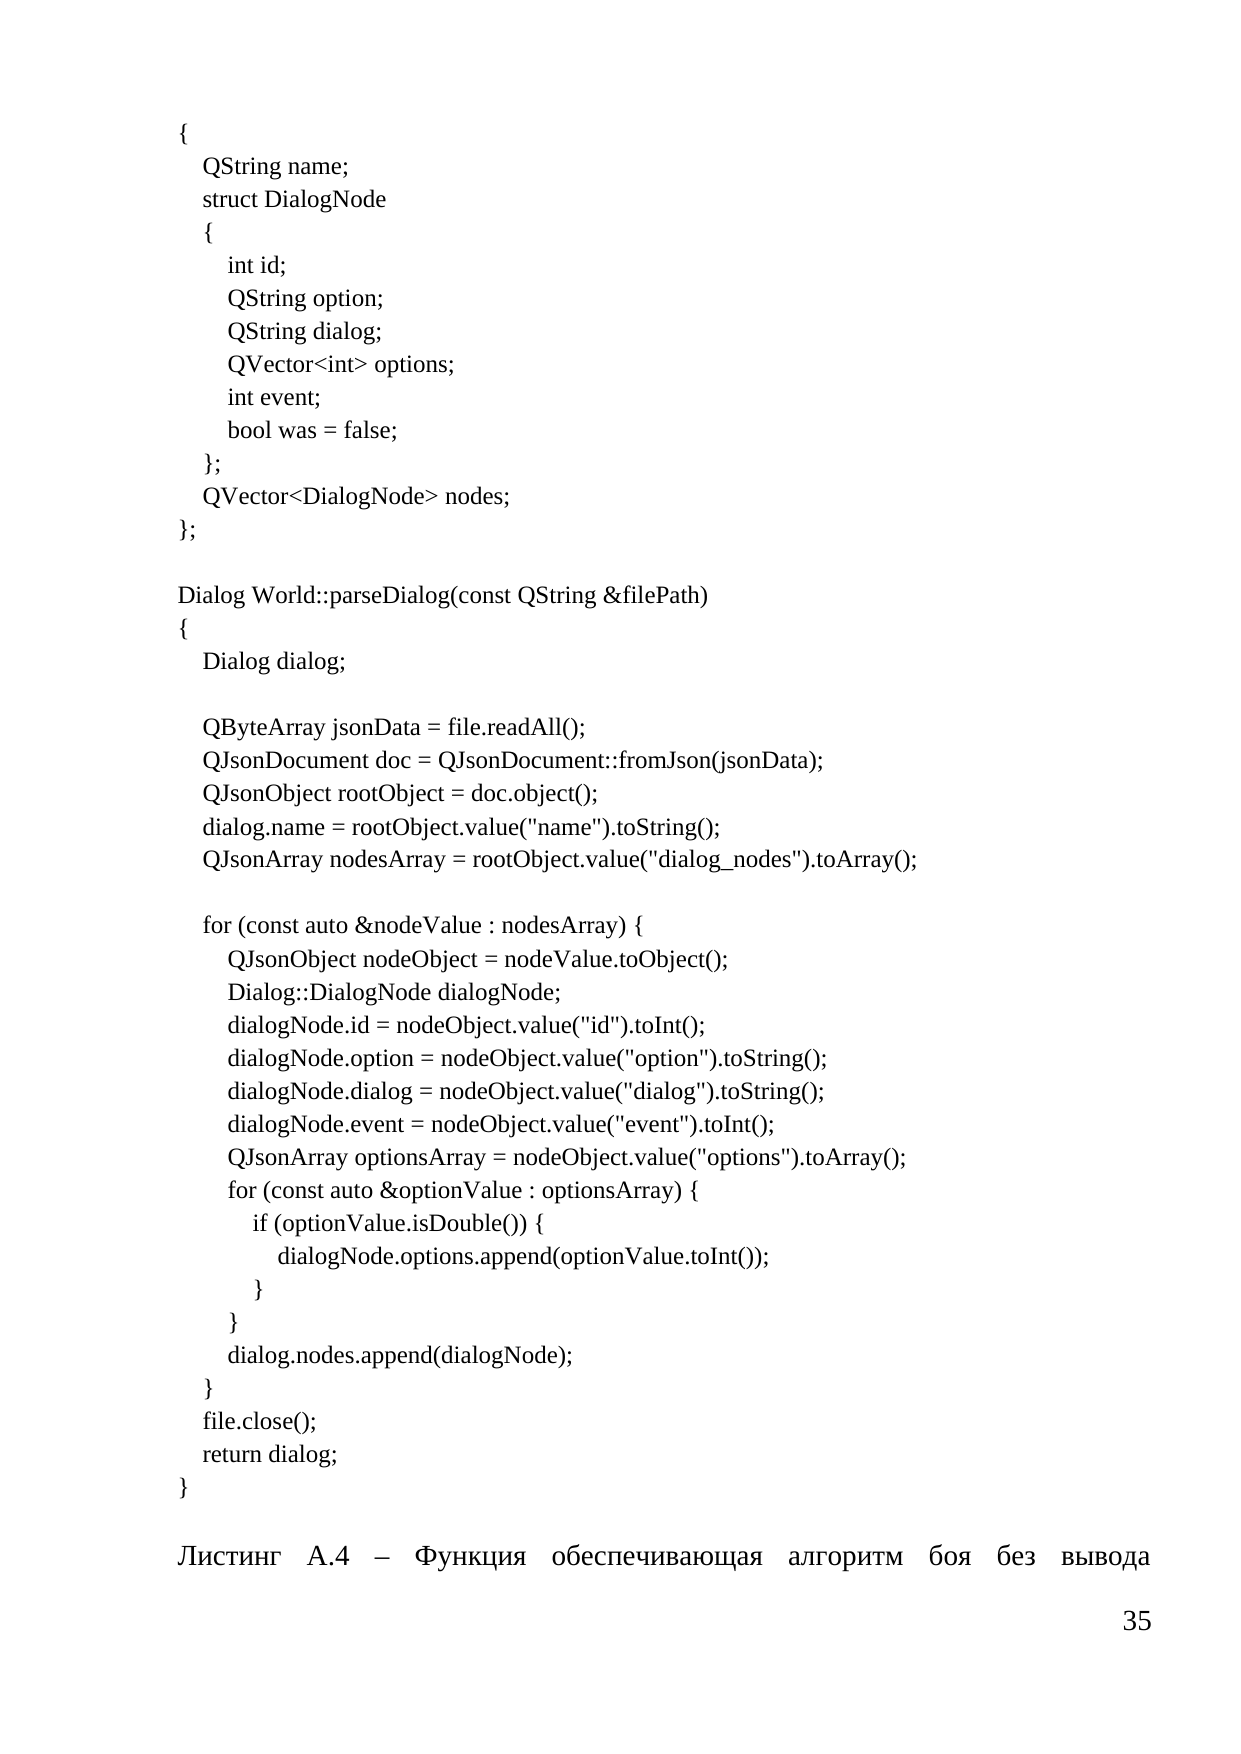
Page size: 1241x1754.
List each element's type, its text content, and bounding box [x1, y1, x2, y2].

text }; [177, 514, 1152, 543]
text bool was = false; [177, 415, 1152, 444]
text struct DialogNode [177, 184, 1152, 213]
text QVector<DialogNode> nodes; [177, 481, 1152, 510]
text } [177, 1274, 1152, 1303]
text { [177, 118, 1152, 147]
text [177, 1538, 1152, 1572]
text QJsonDocument doc = QJsonDocument::fromJson(jsonData); [177, 746, 1152, 774]
text int event; [177, 382, 1152, 411]
text dialog.name = rootObject.value("name").toString(); [177, 812, 1152, 840]
text }; [177, 448, 1152, 477]
text QByteArray jsonData = file.readAll(); [177, 712, 1152, 741]
text dialogNode.event = nodeObject.value("event").toInt(); [177, 1109, 1152, 1137]
text int id; [177, 250, 1152, 279]
text } [177, 1373, 1152, 1402]
text QJsonArray optionsArray = nodeObject.value("options").toArray(); [177, 1142, 1152, 1171]
text for (const auto &optionValue : optionsArray) { [177, 1175, 1152, 1203]
text file.close(); [177, 1406, 1152, 1435]
text { [177, 613, 1152, 642]
text Dialog dialog; [177, 646, 1152, 675]
text dialogNode.options.append(optionValue.toInt()); [177, 1241, 1152, 1269]
text QJsonObject rootObject = doc.object(); [177, 778, 1152, 807]
text if (optionValue.isDouble()) { [177, 1208, 1152, 1237]
text QVector<int> options; [177, 349, 1152, 378]
text QString dialog; [177, 316, 1152, 345]
text Dialog::DialogNode dialogNode; [177, 977, 1152, 1005]
text QString name; [177, 151, 1152, 180]
text return dialog; [177, 1439, 1152, 1468]
text { [177, 217, 1152, 246]
text QString option; [177, 283, 1152, 312]
text for (const auto &nodeValue : nodesArray) { [177, 911, 1152, 939]
text QJsonObject nodeObject = nodeValue.toObject(); [177, 944, 1152, 972]
text } [177, 1307, 1152, 1336]
text dialogNode.id = nodeObject.value("id").toInt(); [177, 1010, 1152, 1038]
text dialogNode.option = nodeObject.value("option").toString(); [177, 1043, 1152, 1071]
text dialog.nodes.append(dialogNode); [177, 1340, 1152, 1369]
text Dialog World::parseDialog(const QString &filePath) [177, 580, 1152, 609]
text QJsonArray nodesArray = rootObject.value("dialog_nodes").toArray(); [177, 844, 1152, 873]
text dialogNode.dialog = nodeObject.value("dialog").toString(); [177, 1076, 1152, 1104]
text } [177, 1472, 1152, 1501]
